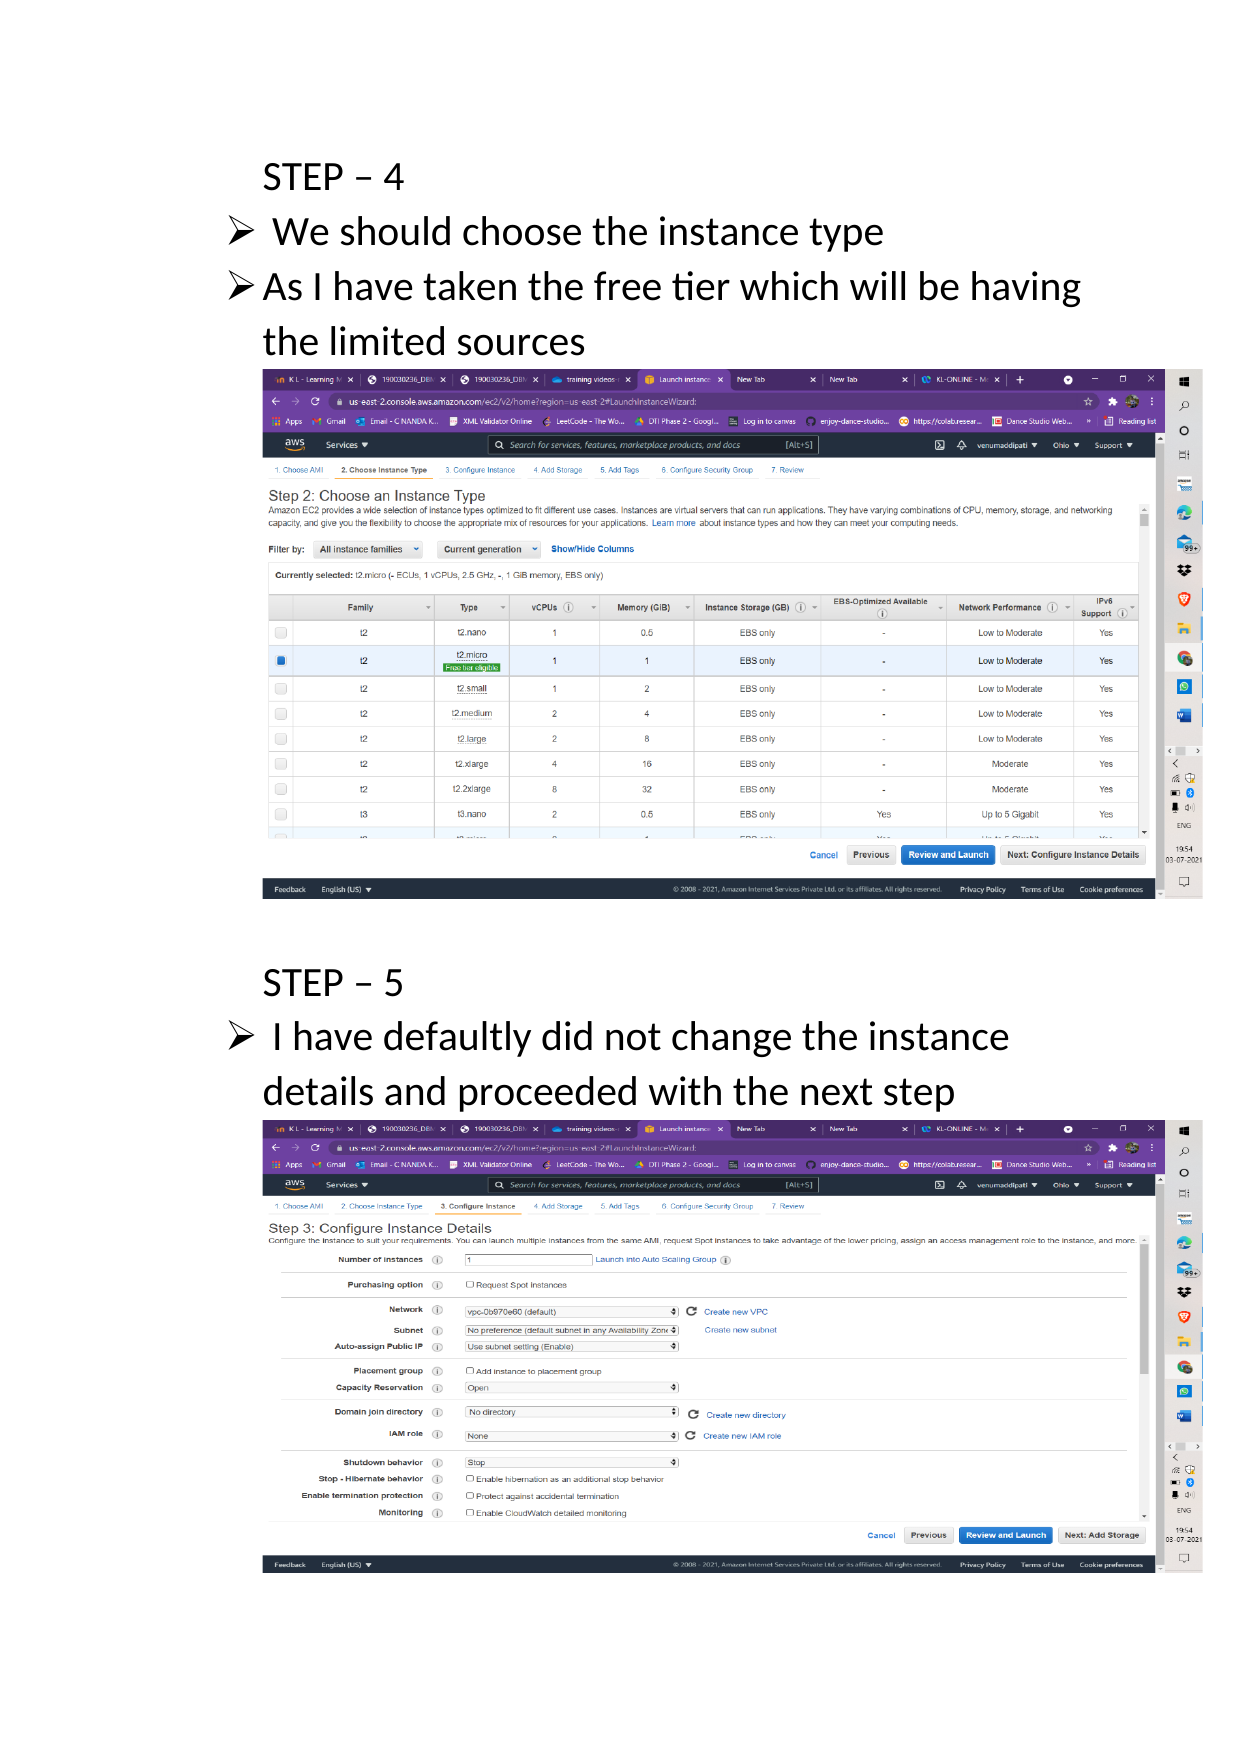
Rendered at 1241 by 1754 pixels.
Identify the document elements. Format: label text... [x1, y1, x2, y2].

picture [262, 1120, 1203, 1573]
list We should choose the instance type [225, 205, 1090, 256]
picture [262, 369, 1203, 899]
list I have defaultly did not change the instance details and proceeded with the next step [225, 1010, 1090, 1116]
list As I have taken the free tier which will be having the limited sources [225, 260, 1090, 366]
list STEP – 4 [262, 150, 1090, 201]
list STEP – 5 [262, 956, 1090, 1006]
